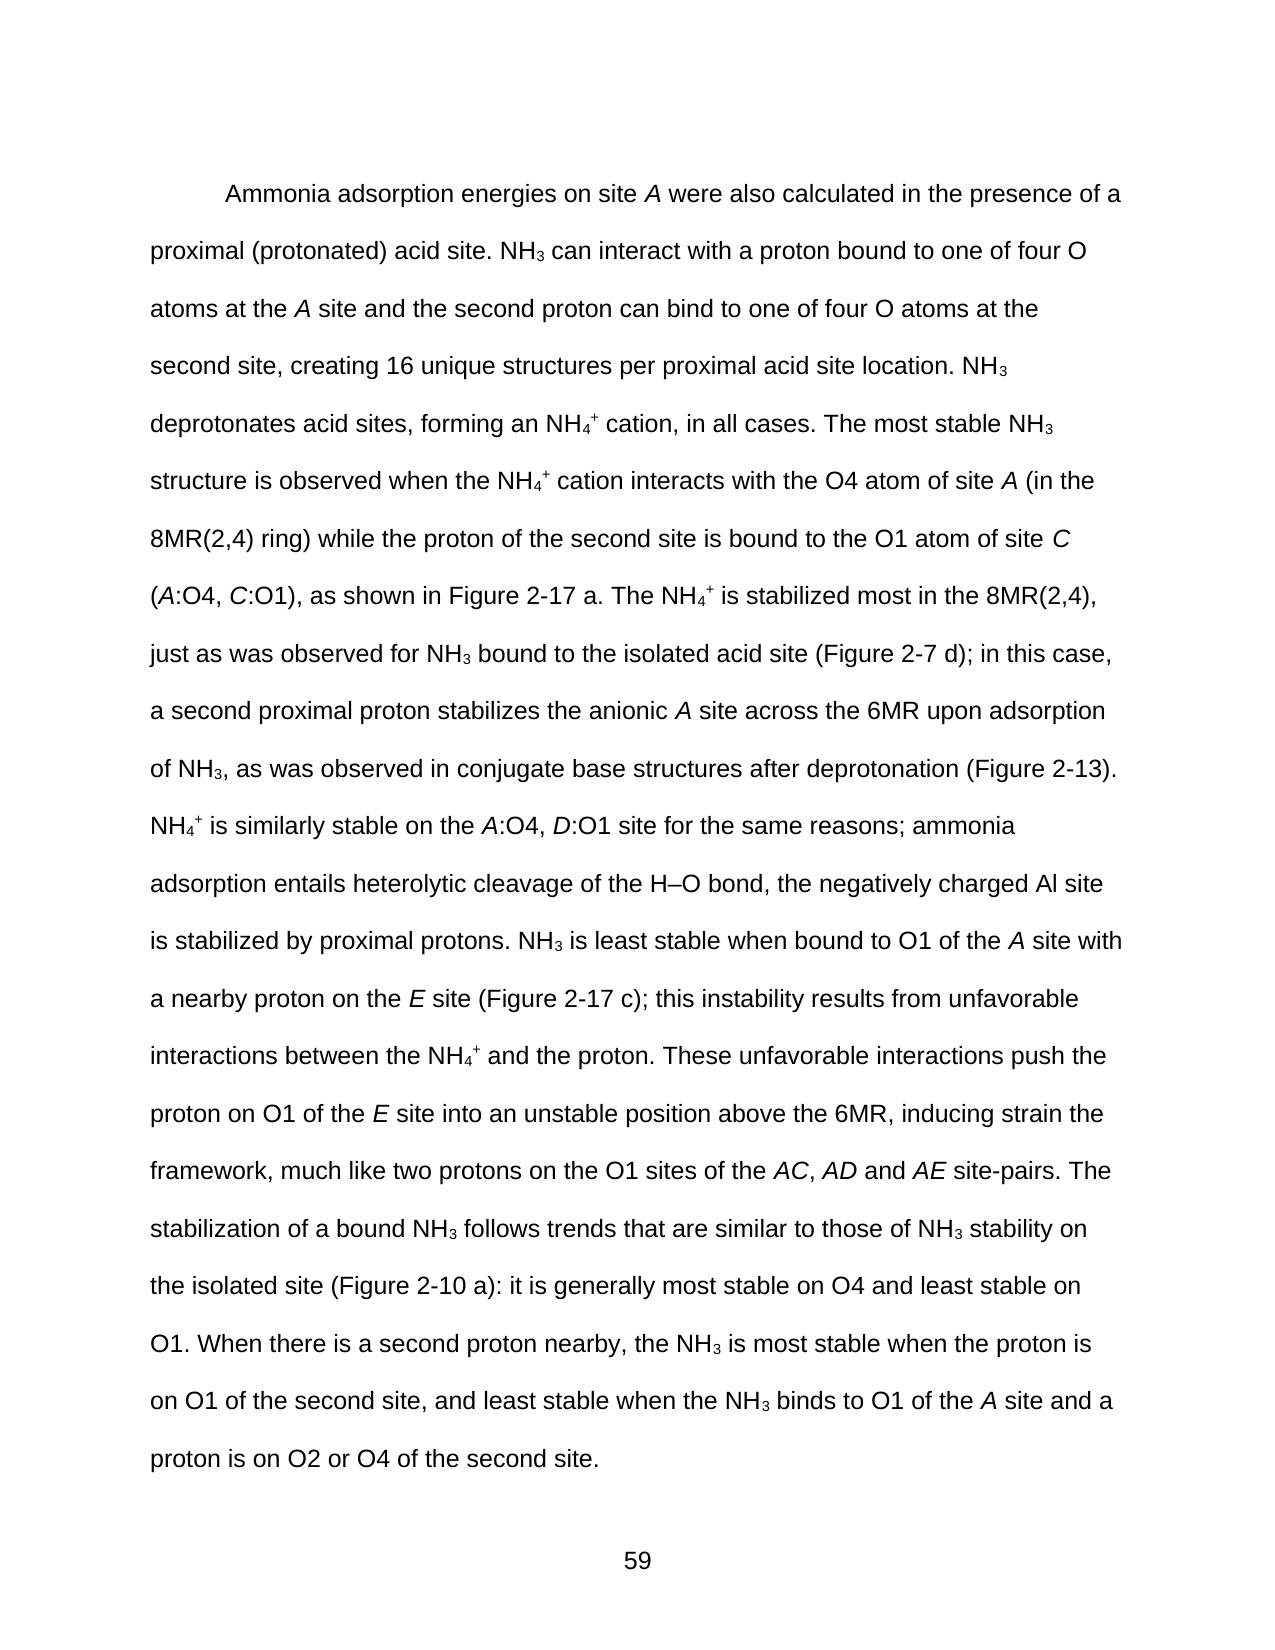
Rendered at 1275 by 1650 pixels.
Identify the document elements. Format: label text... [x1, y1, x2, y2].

text Ammonia adsorption energies on site A were also calculated in the presence of a proximal (protonated) acid site. NH3 can interact with a proton bound to one of four O atoms at the A site and the second proton can bind to one of four O atoms at the second site, creating 16 unique structures per proximal acid site location. NH3 deprotonates acid sites, forming an NH4+ cation, in all cases. The most stable NH3 structure is observed when the NH4+ cation interacts with the O4 atom of site A (in the 8MR(2,4) ring) while the proton of the second site is bound to the O1 atom of site C (A:O4, C:O1), as shown in Figure 2-17 a. The NH4+ is stabilized most in the 8MR(2,4), just as was observed for NH3 bound to the isolated acid site (Figure 2-7 d); in this case, a second proximal proton stabilizes the anionic A site across the 6MR upon adsorption of NH3, as was observed in conjugate base structures after deprotonation (Figure 2-13). NH4+ is similarly stable on the A:O4, D:O1 site for the same reasons; ammonia adsorption entails heterolytic cleavage of the H–O bond, the negatively charged Al site is stabilized by proximal protons. NH3 is least stable when bound to O1 of the A site with a nearby proton on the E site (Figure 2-17 c); this instability results from unfavorable interactions between the NH4+ and the proton. These unfavorable interactions push the proton on O1 of the E site into an unstable position above the 6MR, inducing strain the framework, much like two protons on the O1 sites of the AC, AD and AE site-pairs. The stabilization of a bound NH3 follows trends that are similar to those of NH3 stability on the isolated site (Figure 2-10 a): it is generally most stable on O4 and least stable on O1. When there is a second proton nearby, the NH3 is most stable when the proton is on O1 of the second site, and least stable when the NH3 binds to O1 of the A site and a proton is on O2 or O4 of the second site. [150, 179, 1125, 1472]
